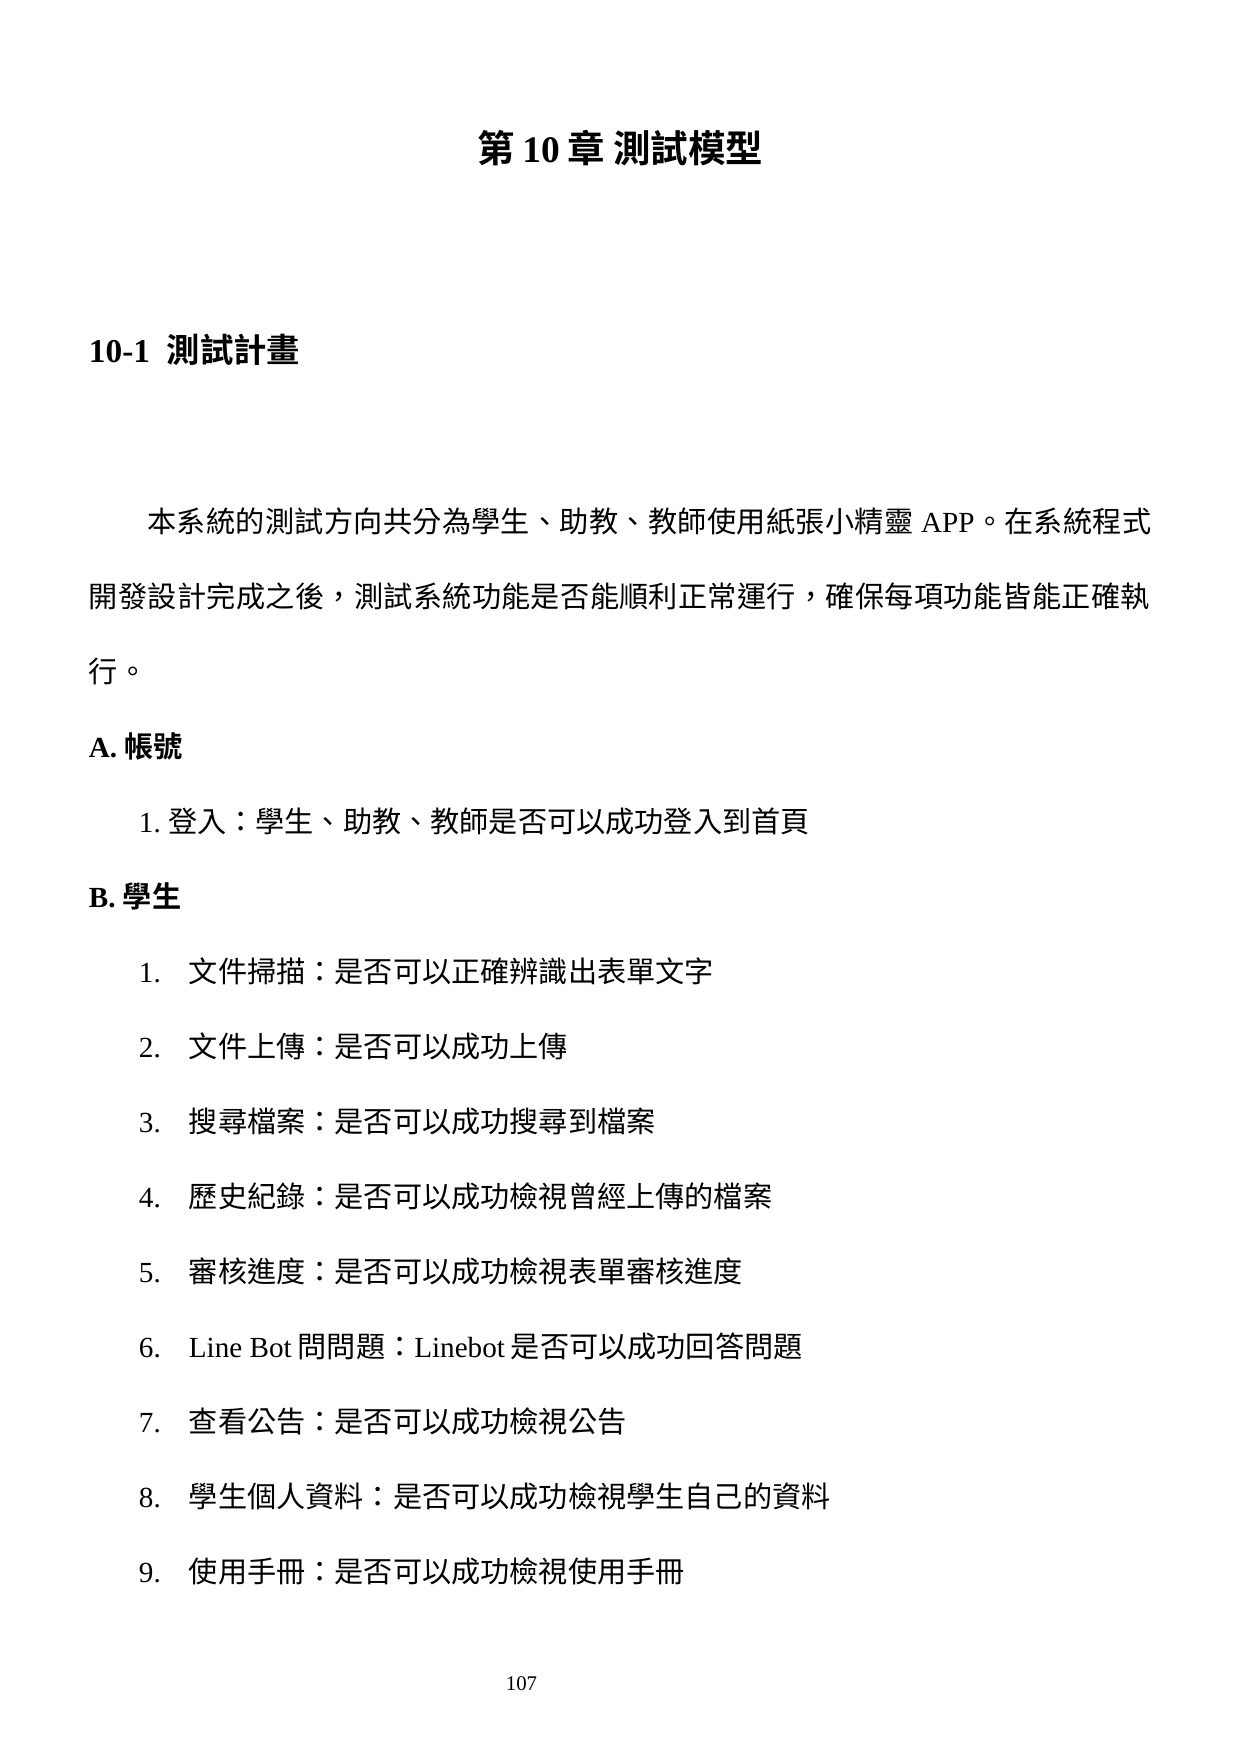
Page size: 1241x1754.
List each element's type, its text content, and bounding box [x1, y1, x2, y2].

list 學生個人資料：是否可以成功檢視學生自己的資料 [139, 1457, 1152, 1532]
subtitle 第10章 測試模型 [89, 108, 1152, 183]
text 1. 登入：學生、助教、教師是否可以成功登入到首頁 [139, 782, 1152, 857]
text B. 學生 [89, 857, 1152, 932]
list 文件掃描：是否可以正確辨識出表單文字 [139, 932, 1152, 1007]
list 使用手冊：是否可以成功檢視使用手冊 [139, 1532, 1152, 1607]
list 搜尋檔案：是否可以成功搜尋到檔案 [139, 1082, 1152, 1157]
list 查看公告：是否可以成功檢視公告 [139, 1382, 1152, 1457]
list 文件上傳：是否可以成功上傳 [139, 1007, 1152, 1082]
list 審核進度：是否可以成功檢視表單審核進度 [139, 1232, 1152, 1307]
list 歷史紀錄：是否可以成功檢視曾經上傳的檔案 [139, 1157, 1152, 1232]
subtitle 10-1 測試計畫 [89, 311, 1152, 386]
list Line Bot問問題：Linebot是否可以成功回答問題 [139, 1307, 1152, 1382]
text 本系統的測試方向共分為學生、助教、教師使用紙張小精靈APP。在系統程式開發設計完成之後，測試系統功能是否能順利正常運行，確保每項功能皆能正確執行。 [89, 482, 1152, 707]
text A. 帳號 [89, 707, 1152, 782]
